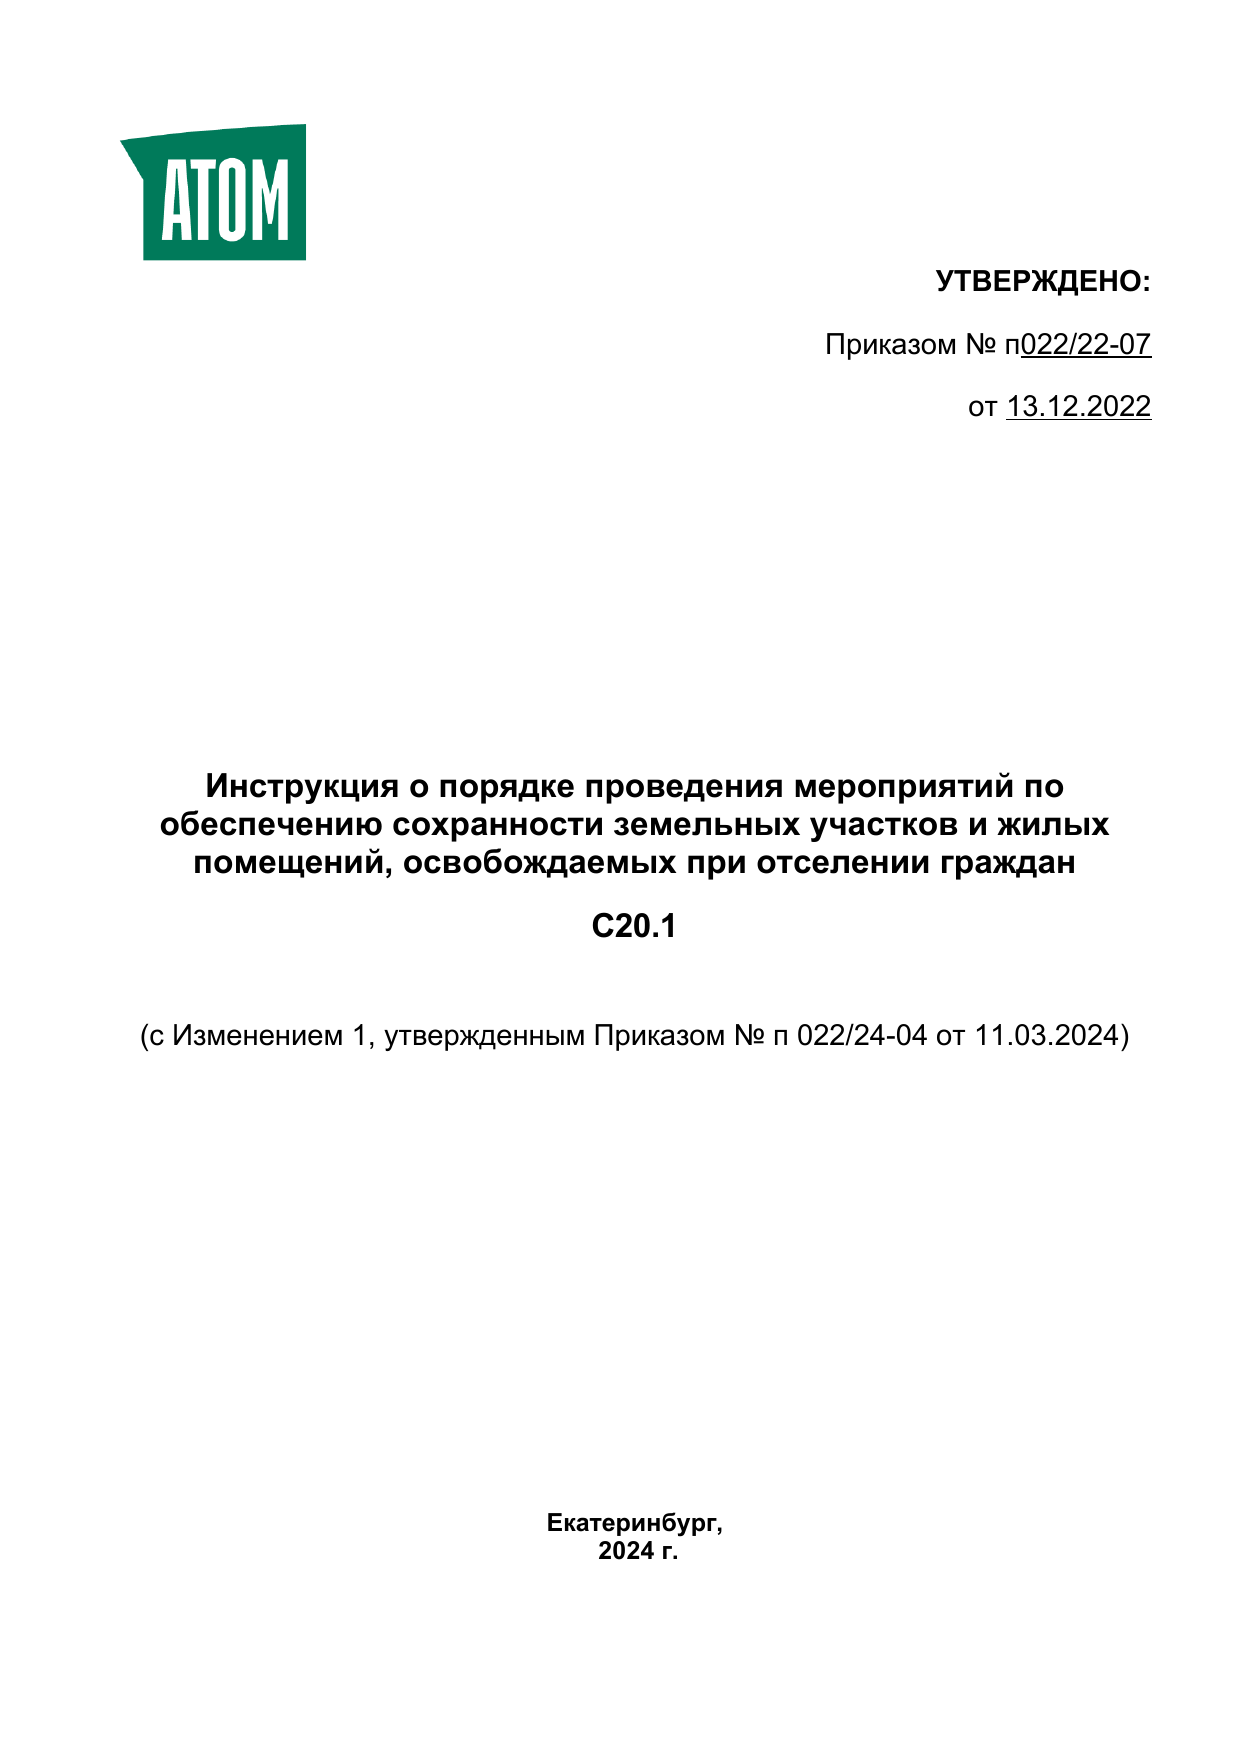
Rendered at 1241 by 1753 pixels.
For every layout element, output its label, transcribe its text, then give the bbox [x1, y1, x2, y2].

text Екатеринбург, 2024 г. [118, 1508, 1152, 1565]
picture [118, 118, 311, 264]
text Приказом № п022/22-07 [118, 327, 1152, 360]
text Инструкция о порядке проведения мероприятий по обеспечению сохранности земельных участков и жилых помещений, освобождаемых при отселении граждан [118, 766, 1152, 881]
text от 13.12.2022 [118, 389, 1152, 423]
text С20.1 [118, 906, 1152, 944]
text УТВЕРЖДЕНО: [118, 264, 1152, 298]
text (с Изменением 1, утвержденным Приказом № п 022/24-04 от 11.03.2024) [118, 1014, 1152, 1053]
